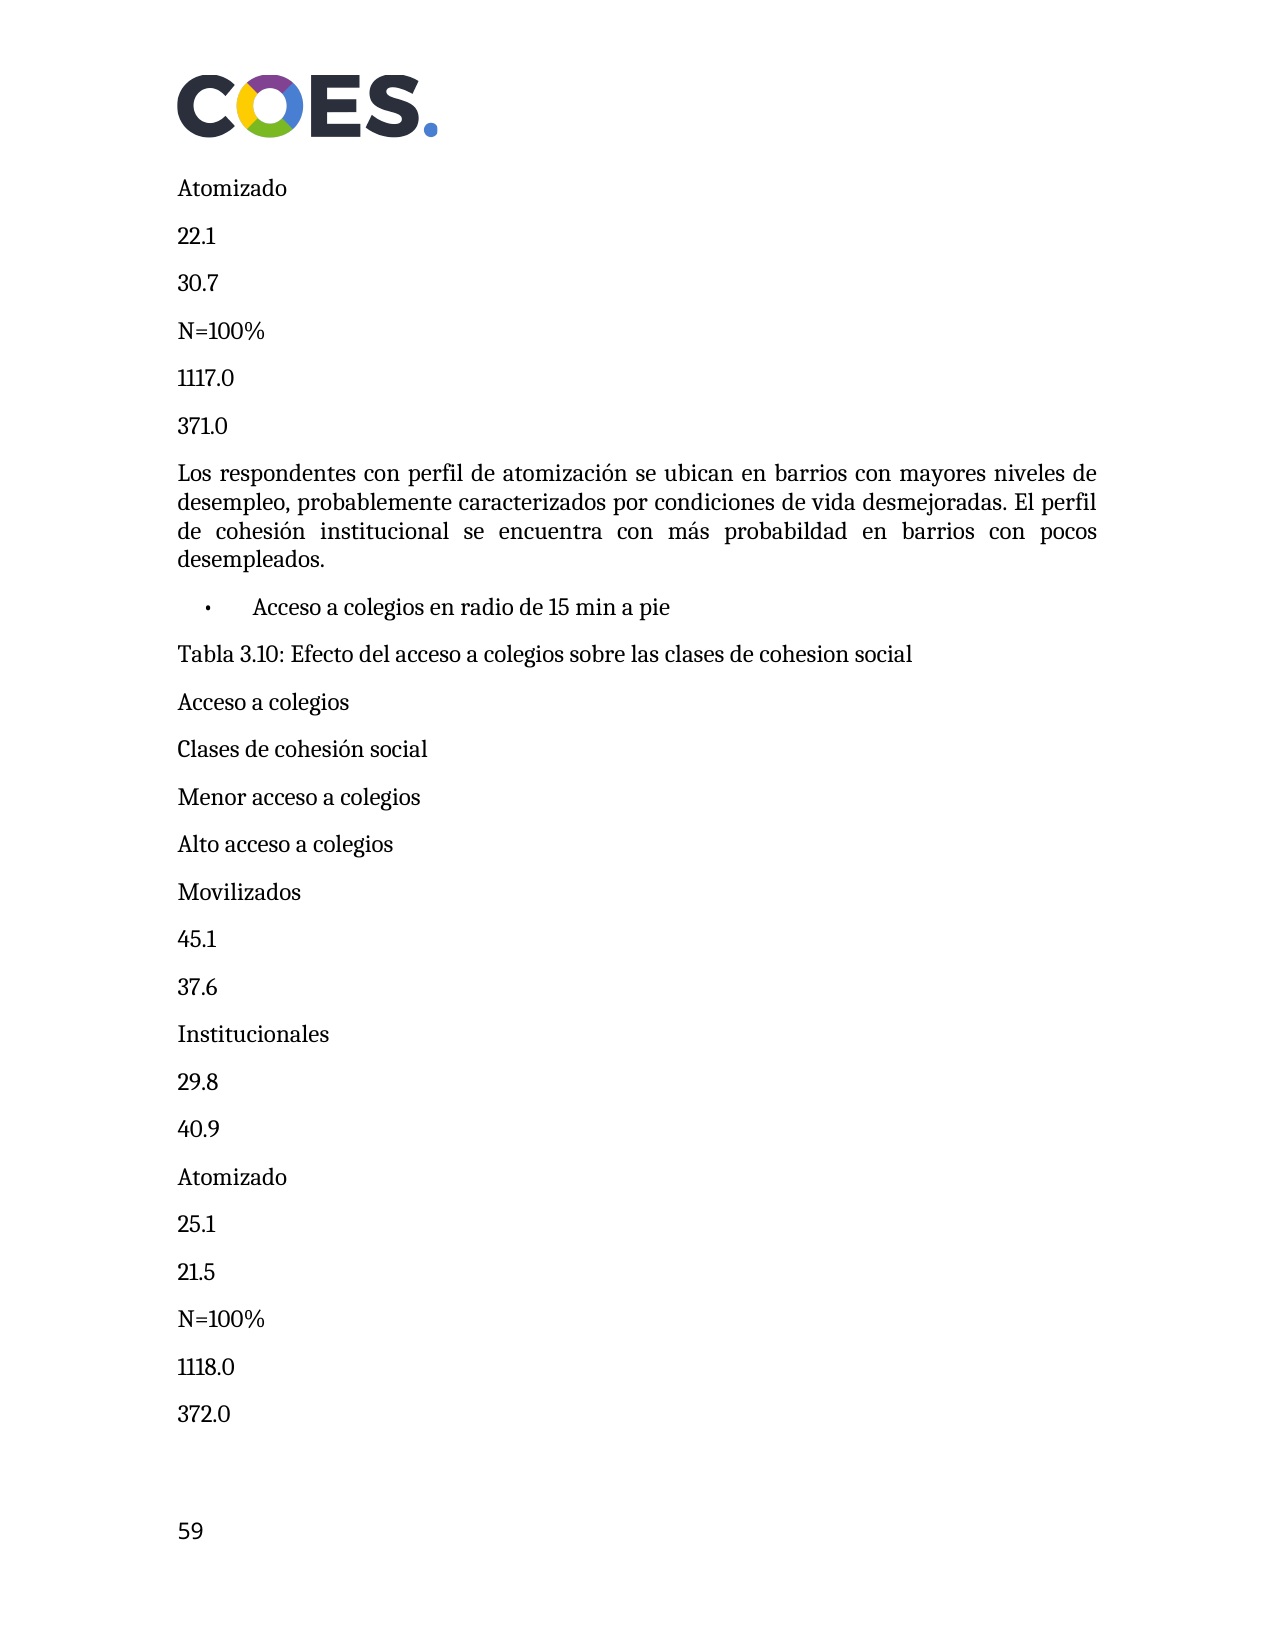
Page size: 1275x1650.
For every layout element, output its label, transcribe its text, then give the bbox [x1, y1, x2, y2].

text Movilizados [177, 878, 1098, 907]
text Los respondentes con perfil de atomización se ubican en barrios con mayores niveles de desempleo, probablemente caracterizados por condiciones de vida desmejoradas. El perfil de cohesión institucional se encuentra con más probabildad en barrios con pocos desempleados. [177, 459, 1098, 574]
text 25.1 [177, 1210, 1098, 1239]
text 1118.0 [177, 1353, 1098, 1382]
text Alto acceso a colegios [177, 830, 1098, 859]
text N=100% [177, 317, 1098, 345]
text Clases de cohesión social [177, 735, 1098, 764]
text 30.7 [177, 269, 1098, 298]
text 40.9 [177, 1115, 1098, 1144]
text 21.5 [177, 1258, 1098, 1287]
text N=100% [177, 1305, 1098, 1334]
text 37.6 [177, 973, 1098, 1002]
picture [177, 75, 438, 146]
text 29.8 [177, 1068, 1098, 1097]
text Institucionales [177, 1020, 1098, 1049]
text Acceso a colegios [177, 688, 1098, 717]
text Atomizado [177, 174, 1098, 203]
text 22.1 [177, 222, 1098, 250]
list Acceso a colegios en radio de 15 min a pie [202, 593, 1098, 622]
text Atomizado [177, 1163, 1098, 1192]
text 1117.0 [177, 364, 1098, 393]
text 45.1 [177, 925, 1098, 954]
text 372.0 [177, 1400, 1098, 1429]
text 371.0 [177, 412, 1098, 440]
text Menor acceso a colegios [177, 783, 1098, 812]
text Tabla 3.10: Efecto del acceso a colegios sobre las clases de cohesion social [177, 640, 1098, 669]
